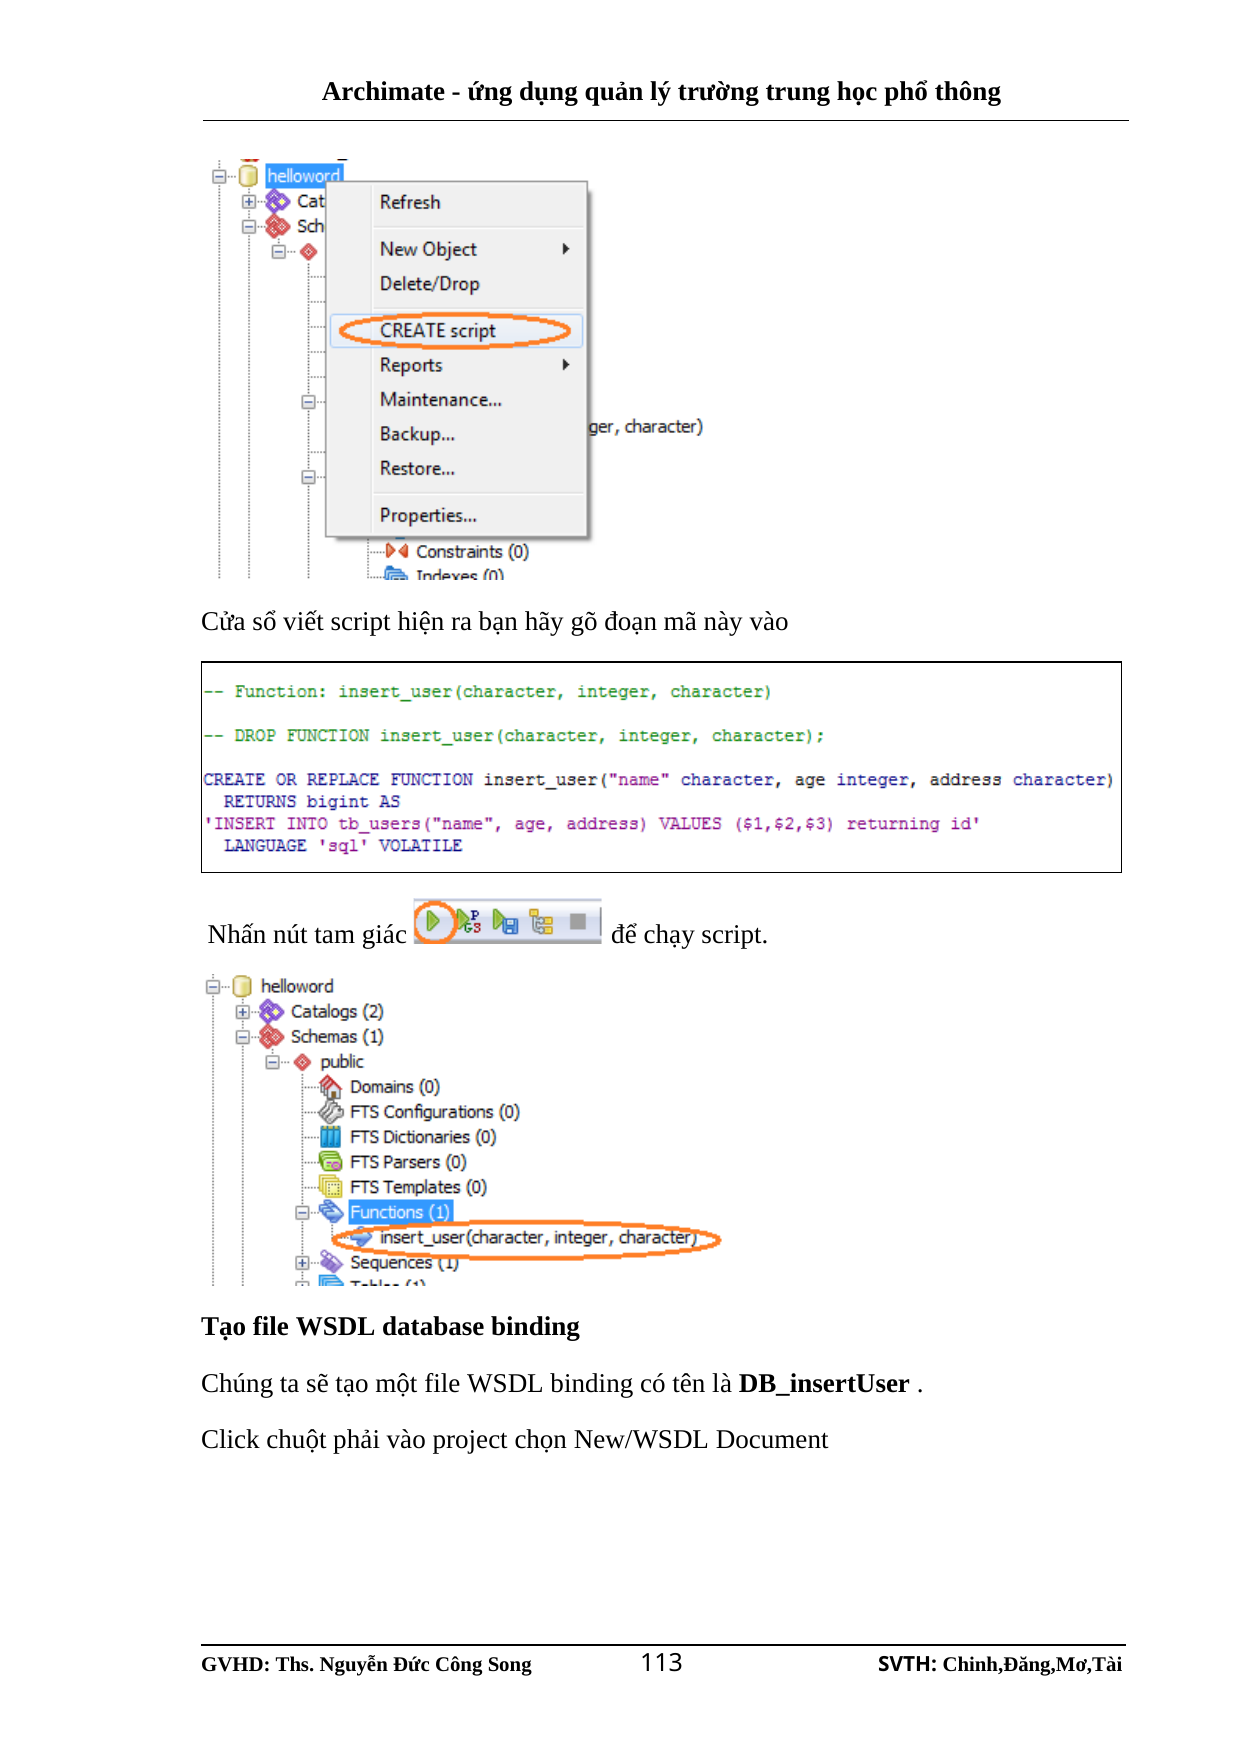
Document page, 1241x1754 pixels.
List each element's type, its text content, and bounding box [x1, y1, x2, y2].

picture [200, 159, 723, 580]
picture [413, 898, 605, 944]
text Nhấn nút tam giác để chạy script. [201, 898, 1122, 949]
text Tạo file WSDL database binding [201, 1311, 1122, 1342]
text Click chuột phải vào project chọn New/WSDL Document [201, 1423, 1122, 1454]
picture [200, 974, 725, 1286]
text Chúng ta sẽ tạo một file WSDL binding có tên là DB_insertUser . [201, 1367, 1122, 1398]
text Cửa sổ viết script hiện ra bạn hãy gõ đoạn mã này vào [201, 605, 1122, 636]
picture [202, 663, 1121, 872]
